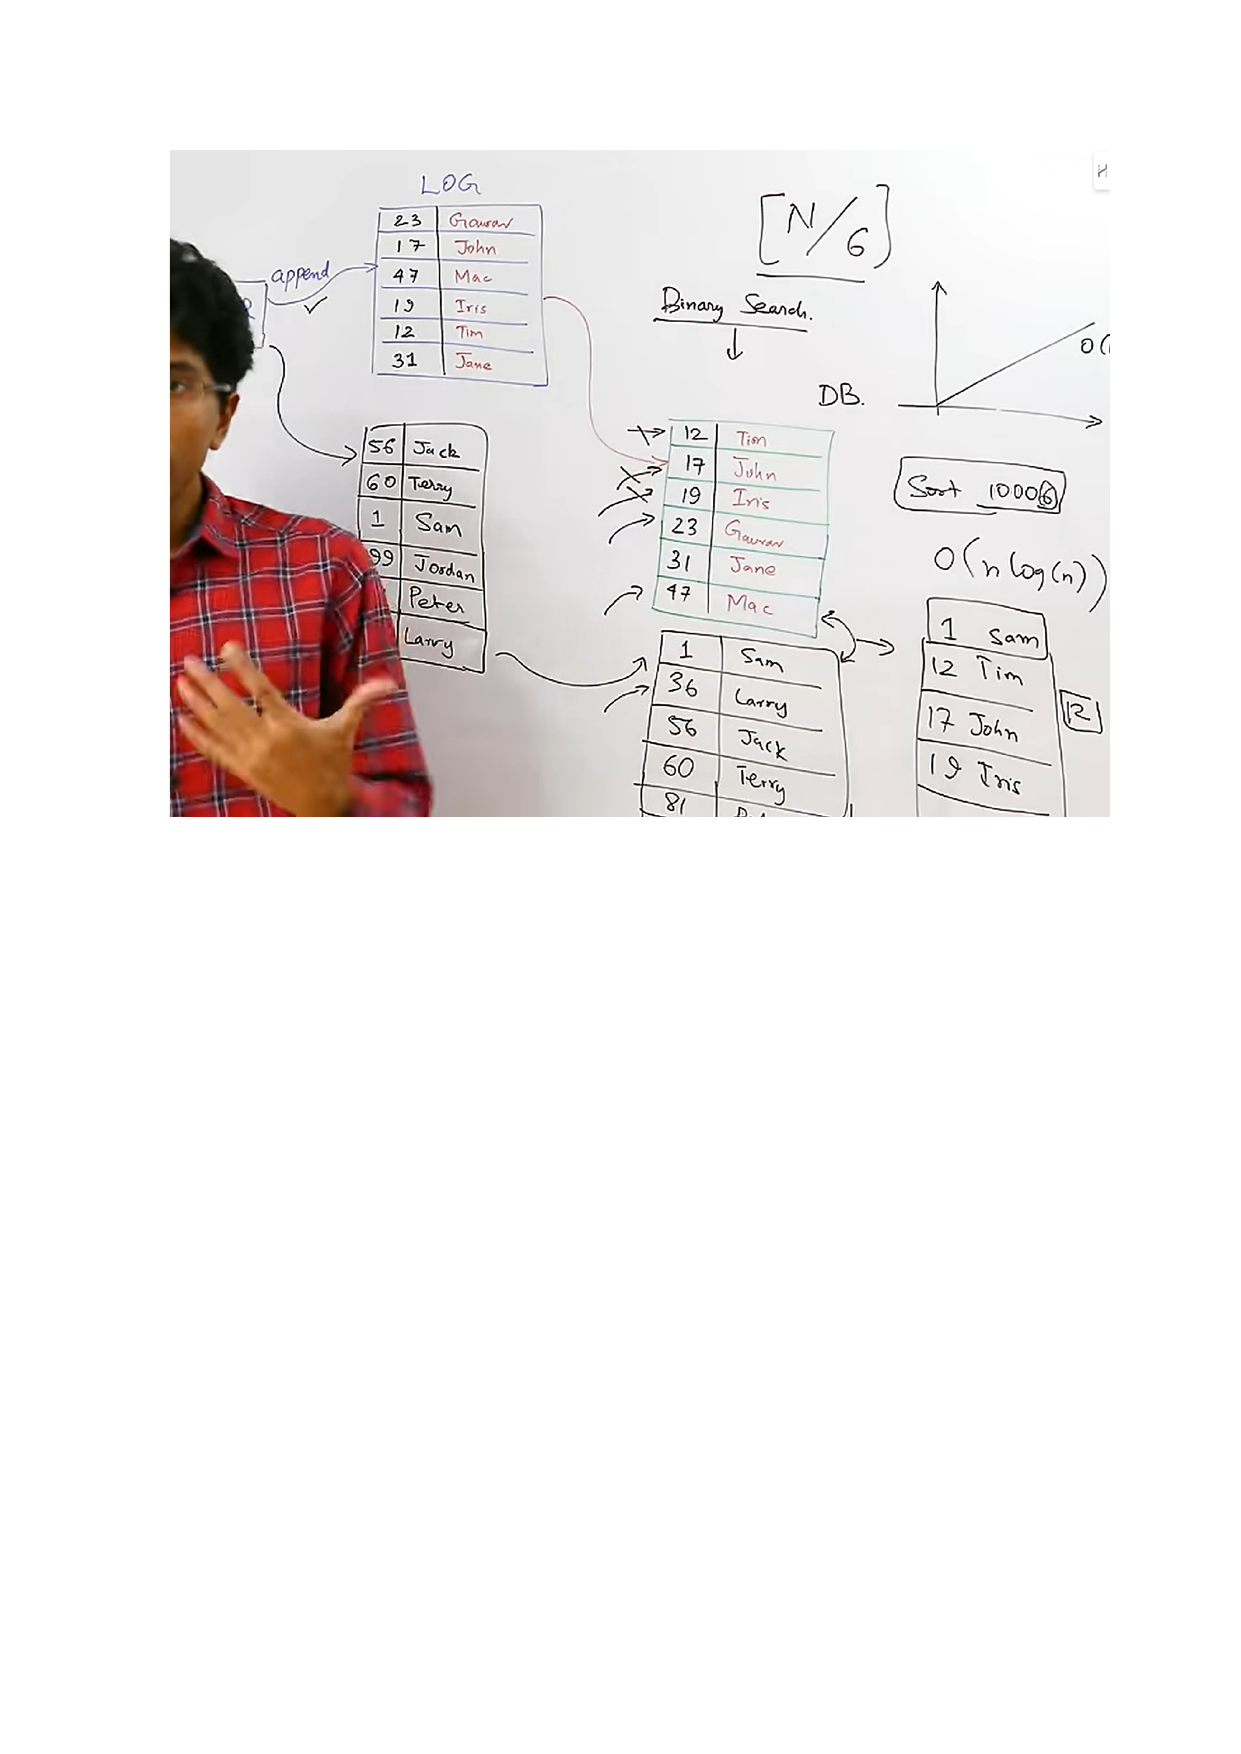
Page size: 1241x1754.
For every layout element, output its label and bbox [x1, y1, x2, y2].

picture [169, 150, 1110, 817]
